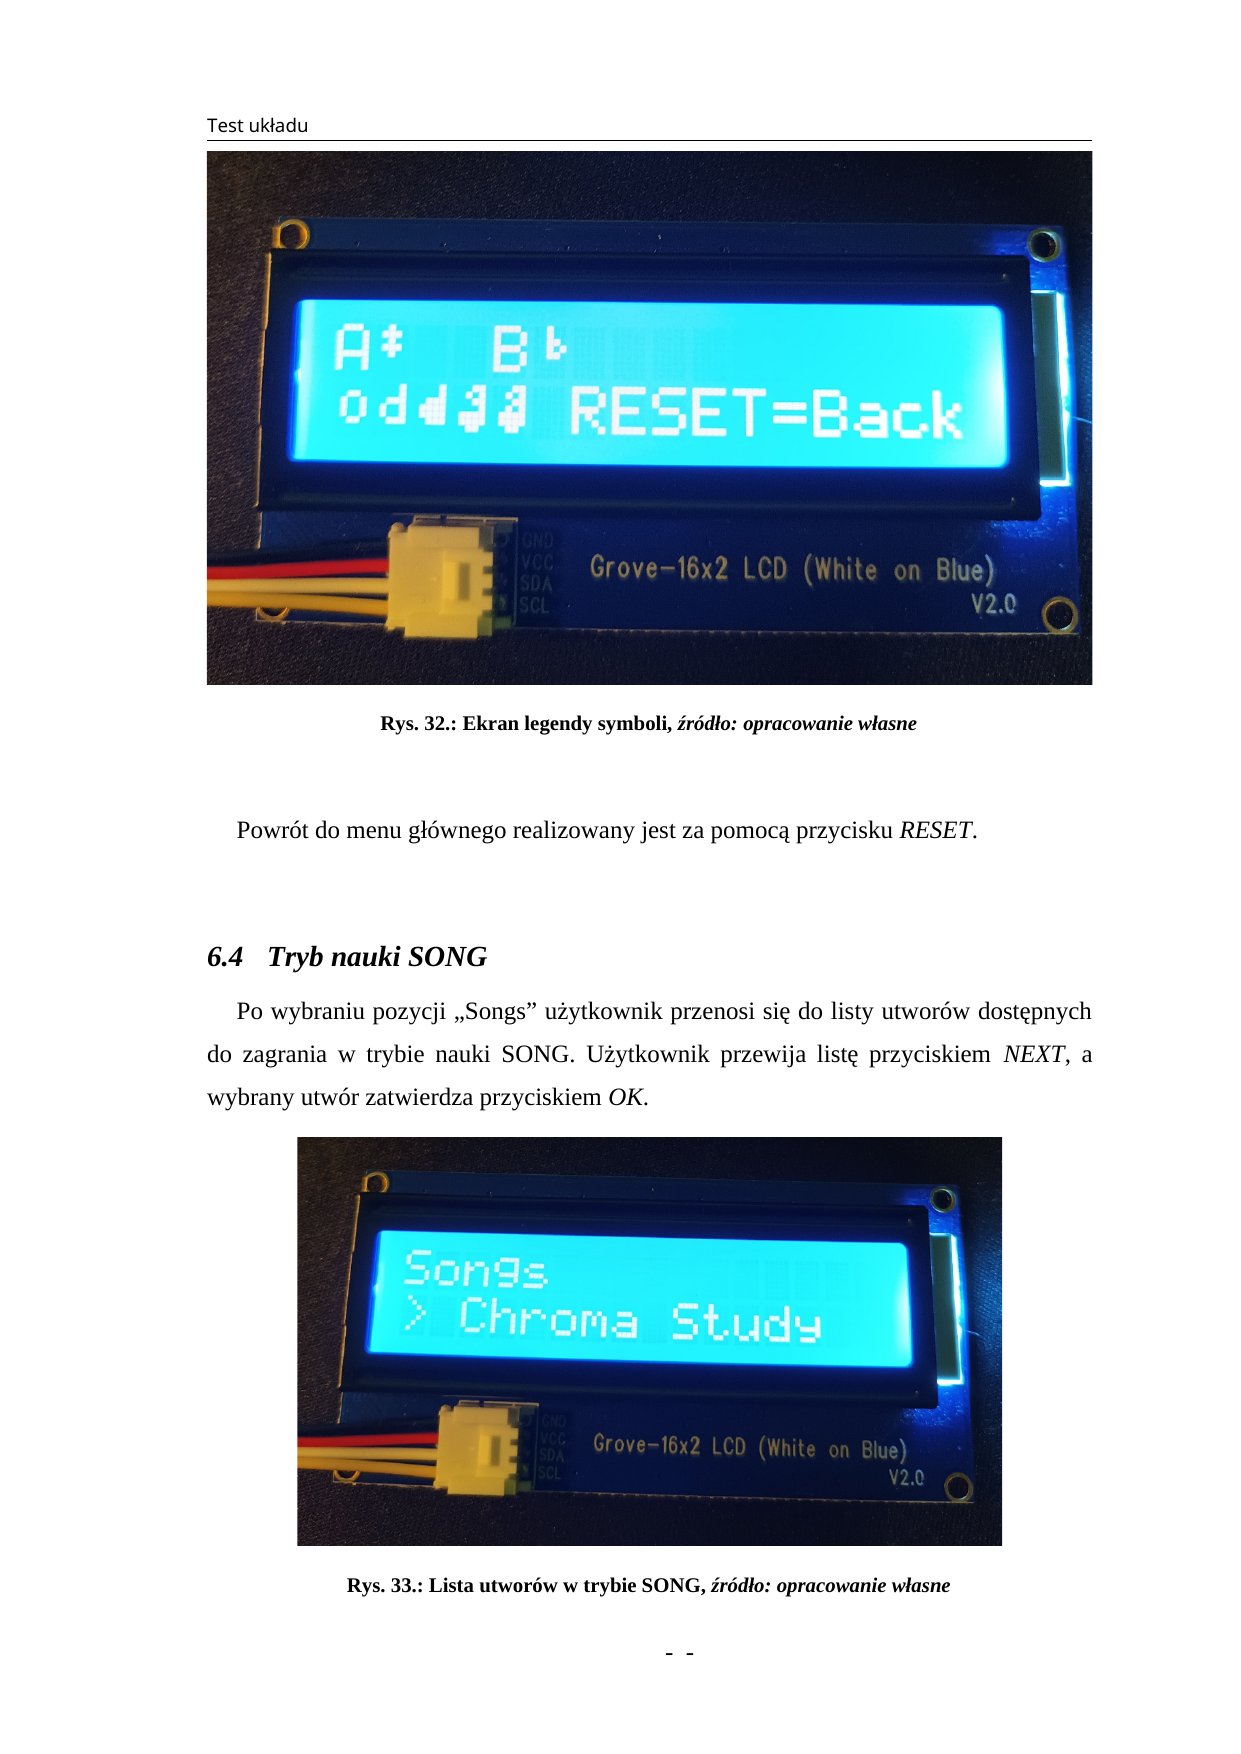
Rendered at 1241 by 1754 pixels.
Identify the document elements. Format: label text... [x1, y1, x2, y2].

text Powrót do menu głównego realizowany jest za pomocą przycisku RESET. [207, 816, 1092, 844]
text Po wybraniu pozycji „Songs” użytkownik przenosi się do listy utworów dostępnych do zagrania w trybie nauki SONG. Użytkownik przewija listę przyciskiem NEXT, a wybrany utwór zatwierdza przyciskiem OK. [207, 996, 1092, 1111]
picture [206, 151, 1093, 685]
picture [297, 1137, 1003, 1546]
subtitle Tryb nauki SONG [207, 939, 1092, 973]
